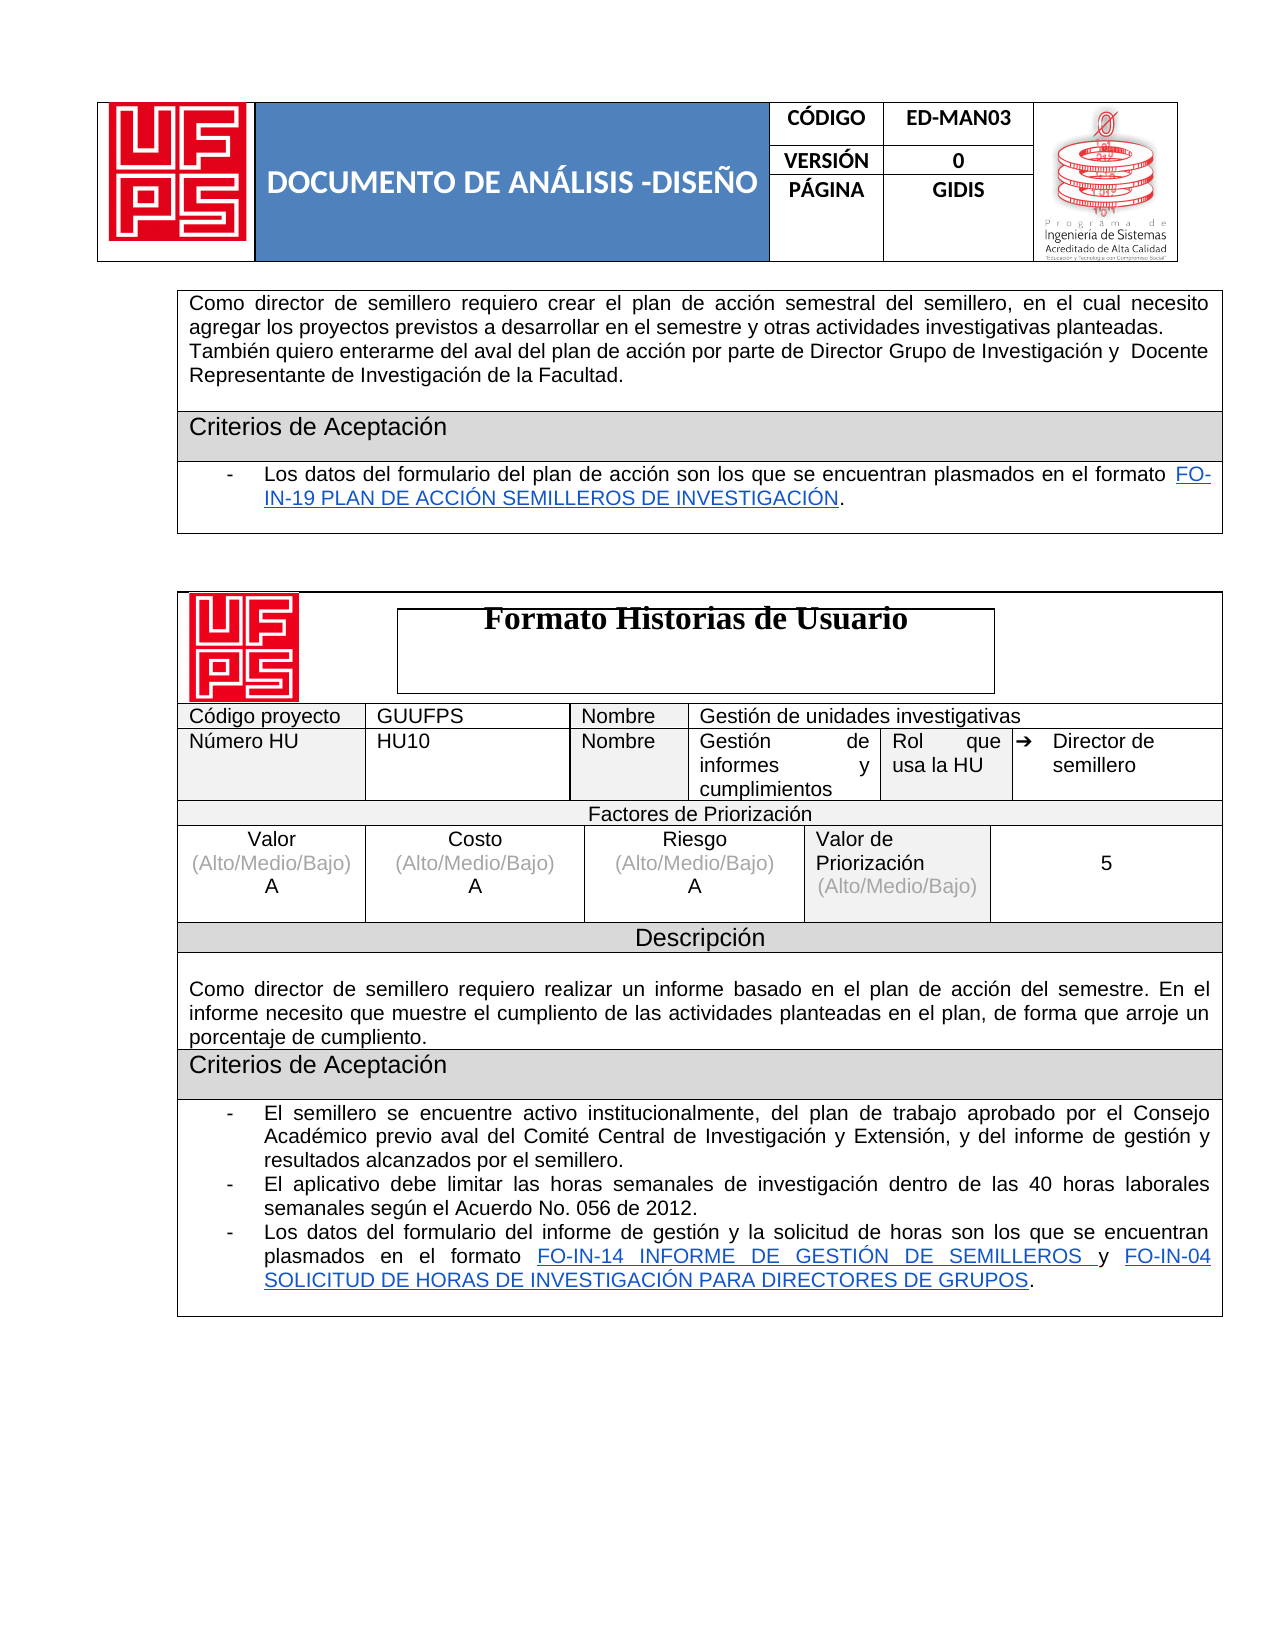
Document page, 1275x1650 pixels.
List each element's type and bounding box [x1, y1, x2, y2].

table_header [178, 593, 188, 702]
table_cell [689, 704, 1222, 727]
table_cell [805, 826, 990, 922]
picture [188, 592, 299, 703]
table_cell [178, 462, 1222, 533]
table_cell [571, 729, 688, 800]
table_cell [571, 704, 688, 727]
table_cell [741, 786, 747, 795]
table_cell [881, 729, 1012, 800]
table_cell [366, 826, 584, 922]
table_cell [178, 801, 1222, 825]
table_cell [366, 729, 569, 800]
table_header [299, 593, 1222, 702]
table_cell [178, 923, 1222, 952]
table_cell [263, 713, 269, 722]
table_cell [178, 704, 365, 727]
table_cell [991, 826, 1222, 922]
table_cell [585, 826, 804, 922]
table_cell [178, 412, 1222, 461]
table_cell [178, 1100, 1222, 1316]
picture [1045, 102, 1166, 261]
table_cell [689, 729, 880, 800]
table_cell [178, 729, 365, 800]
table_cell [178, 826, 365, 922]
picture [108, 102, 247, 241]
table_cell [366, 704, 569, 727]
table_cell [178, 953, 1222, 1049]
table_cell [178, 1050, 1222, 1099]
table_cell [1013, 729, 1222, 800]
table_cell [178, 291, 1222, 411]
